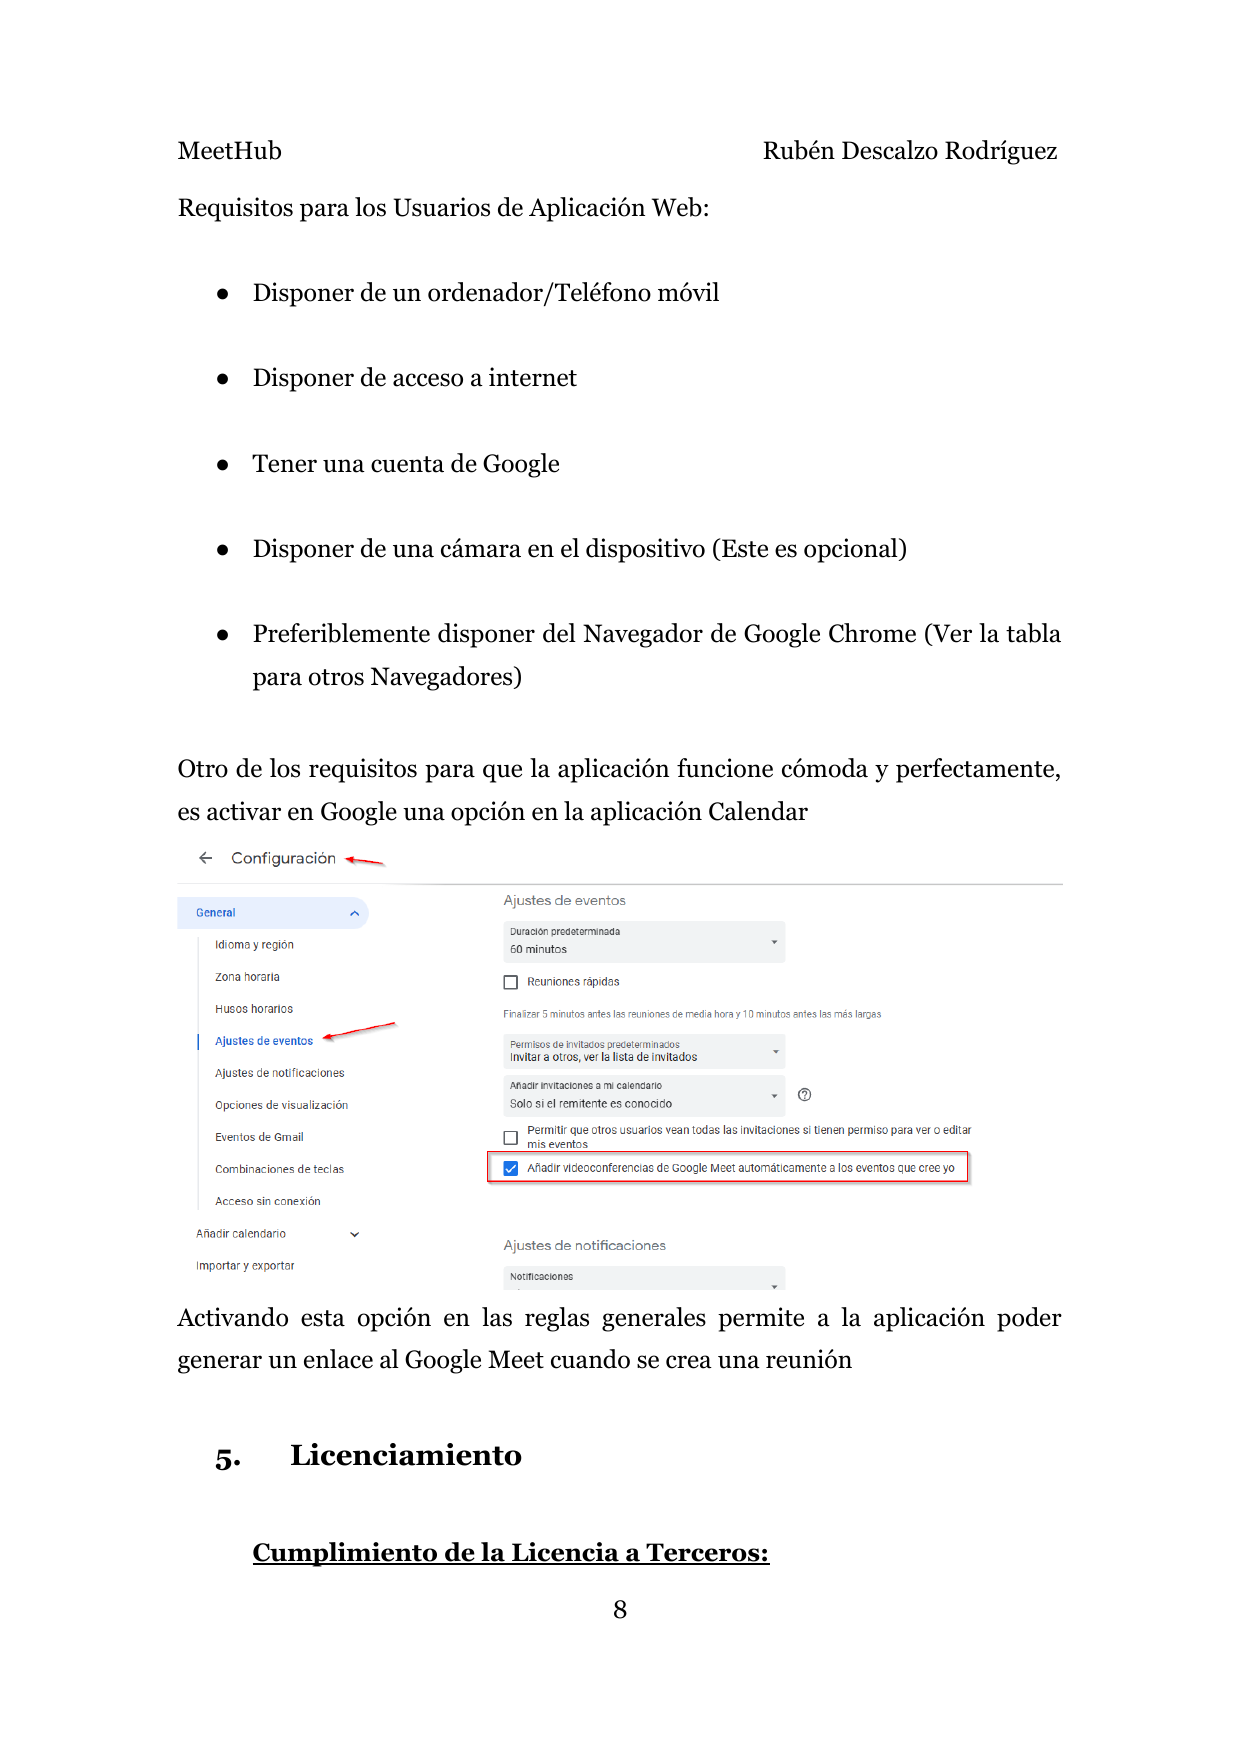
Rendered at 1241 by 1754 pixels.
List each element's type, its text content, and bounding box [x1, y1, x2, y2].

picture [177, 839, 1063, 1290]
text Activando esta opción en las reglas generales permite a la aplicación poder generar un enlace al Google Meet cuando se crea una reunión [177, 1303, 1063, 1374]
text Cumplimiento de la Licencia a Terceros: [252, 1539, 1063, 1567]
list Preferiblemente disponer del Navegador de Google Chrome (Ver la tabla para otros Navegadores) [215, 619, 1063, 691]
list Disponer de una cámara en el dispositivo (Este es opcional) [215, 534, 1063, 563]
list Tener una cuenta de Google [215, 449, 1063, 478]
text Requisitos para los Usuarios de Aplicación Web: [177, 193, 1063, 222]
list Disponer de acceso a internet [215, 364, 1063, 392]
subtitle Licenciamiento [215, 1438, 1063, 1472]
text Otro de los requisitos para que la aplicación funcione cómoda y perfectamente, es activar en Google una opción en la aplicación Calendar [177, 754, 1063, 826]
list Disponer de un ordenador/Teléfono móvil [215, 279, 1063, 307]
